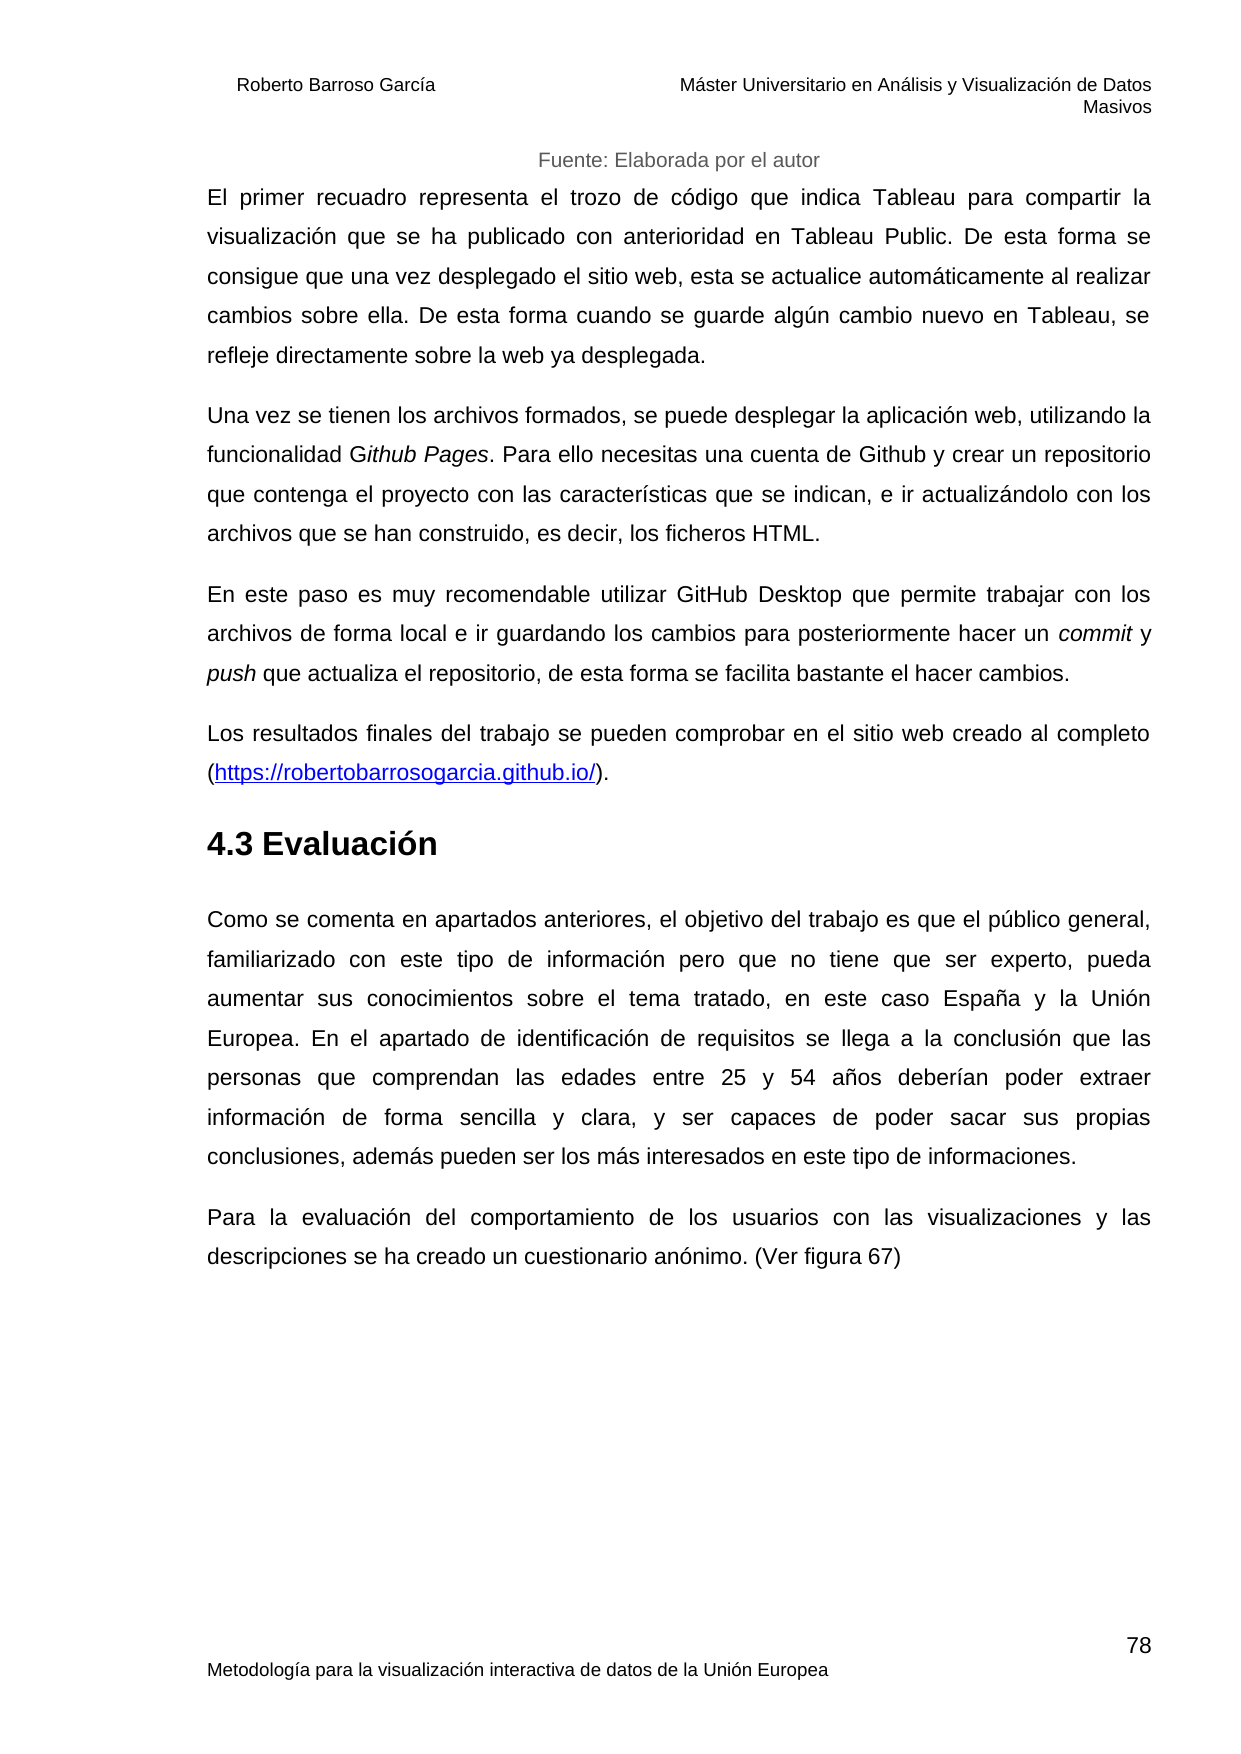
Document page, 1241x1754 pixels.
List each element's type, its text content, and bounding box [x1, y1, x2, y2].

text El primer recuadro representa el trozo de código que indica Tableau para compartir la visualización que se ha publicado con anterioridad en Tableau Public. De esta forma se consigue que una vez desplegado el sitio web, esta se actualice automáticamente al realizar cambios sobre ella. De esta forma cuando se guarde algún cambio nuevo en Tableau, se refleje directamente sobre la web ya desplegada. [207, 184, 1152, 368]
text Una vez se tienen los archivos formados, se puede desplegar la aplicación web, utilizando la funcionalidad Github Pages. Para ello necesitas una cuenta de Github y crear un repositorio que contenga el proyecto con las características que se indican, e ir actualizándolo con los archivos que se han construido, es decir, los ficheros HTML. [207, 402, 1152, 547]
text Para la evaluación del comportamiento de los usuarios con las visualizaciones y las descripciones se ha creado un cuestionario anónimo. (Ver figura 67) [207, 1204, 1152, 1269]
subtitle Evaluación [207, 824, 1152, 862]
text En este paso es muy recomendable utilizar GitHub Desktop que permite trabajar con los archivos de forma local e ir guardando los cambios para posteriormente hacer un commit y push que actualiza el repositorio, de esta forma se facilita bastante el hacer cambios. [207, 581, 1152, 686]
text Los resultados finales del trabajo se pueden comprobar en el sitio web creado al completo (https://robertobarrosogarcia.github.io/). [207, 720, 1152, 786]
text Fuente: Elaborada por el autor [207, 148, 1152, 172]
text Como se comenta en apartados anteriores, el objetivo del trabajo es que el público general, familiarizado con este tipo de información pero que no tiene que ser experto, pueda aumentar sus conocimientos sobre el tema tratado, en este caso España y la Unión Europea. En el apartado de identificación de requisitos se llega a la conclusión que las personas que comprendan las edades entre 25 y 54 años deberían poder extraer información de forma sencilla y clara, y ser capaces de poder sacar sus propias conclusiones, además pueden ser los más interesados en este tipo de informaciones. [207, 906, 1152, 1170]
